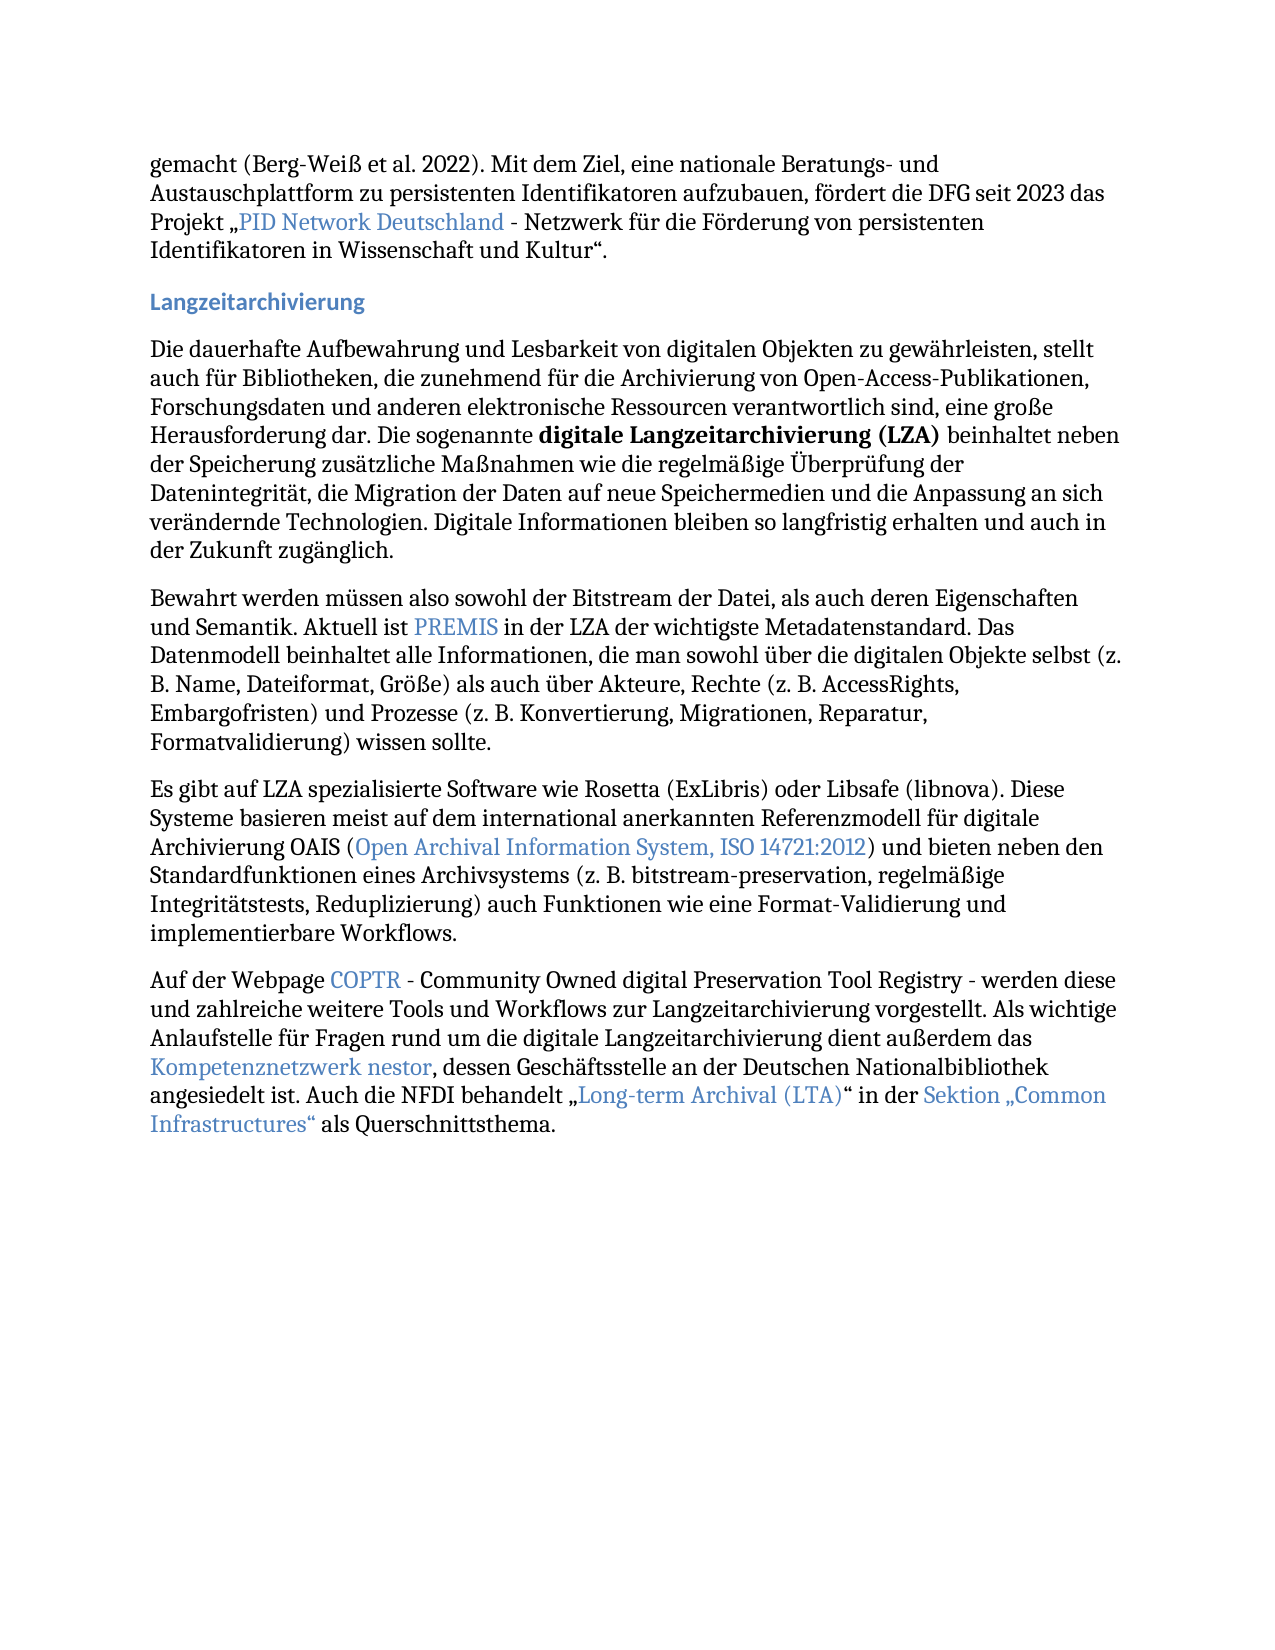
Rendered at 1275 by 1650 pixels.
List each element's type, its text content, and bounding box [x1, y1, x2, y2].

text Auf der Webpage COPTR - Community Owned digital Preservation Tool Registry - werden diese und zahlreiche weitere Tools und Workflows zur Langzeitarchivierung vorgestellt. Als wichtige Anlaufstelle für Fragen rund um die digitale Langzeitarchivierung dient außerdem das Kompetenznetzwerk nestor, dessen Geschäftsstelle an der Deutschen Nationalbibliothek angesiedelt ist. Auch die NFDI behandelt „Long-term Archival (LTA)“ in der Sektion „Common Infrastructures“ als Querschnittsthema. [150, 966, 1125, 1139]
text Die dauerhafte Aufbewahrung und Lesbarkeit von digitalen Objekten zu gewährleisten, stellt auch für Bibliotheken, die zunehmend für die Archivierung von Open-Access-Publikationen, Forschungsdaten und anderen elektronische Ressourcen verantwortlich sind, eine große Herausforderung dar. Die sogenannte digitale Langzeitarchivierung (LZA) beinhaltet neben der Speicherung zusätzliche Maßnahmen wie die regelmäßige Überprüfung der Datenintegrität, die Migration der Daten auf neue Speichermedien und die Anpassung an sich verändernde Technologien. Digitale Informationen bleiben so langfristig erhalten und auch in der Zukunft zugänglich. [150, 335, 1125, 565]
subtitle Langzeitarchivierung [150, 286, 1125, 316]
text Es gibt auf LZA spezialisierte Software wie Rosetta (ExLibris) oder Libsafe (libnova). Diese Systeme basieren meist auf dem international anerkannten Referenzmodell für digitale Archivierung OAIS (Open Archival Information System, ISO 14721:2012) und bieten neben den Standardfunktionen eines Archivsystems (z. B. bitstream-preservation, regelmäßige Integritätstests, Reduplizierung) auch Funktionen wie eine Format-Validierung und implementierbare Workflows. [150, 775, 1125, 948]
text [150, 150, 1125, 265]
text Bewahrt werden müssen also sowohl der Bitstream der Datei, als auch deren Eigenschaften und Semantik. Aktuell ist PREMIS in der LZA der wichtigste Metadatenstandard. Das Datenmodell beinhaltet alle Informationen, die man sowohl über die digitalen Objekte selbst (z. B. Name, Dateiformat, Größe) als auch über Akteure, Rechte (z. B. AccessRights, Embargofristen) und Prozesse (z. B. Konvertierung, Migrationen, Reparatur, Formatvalidierung) wissen sollte. [150, 584, 1125, 756]
